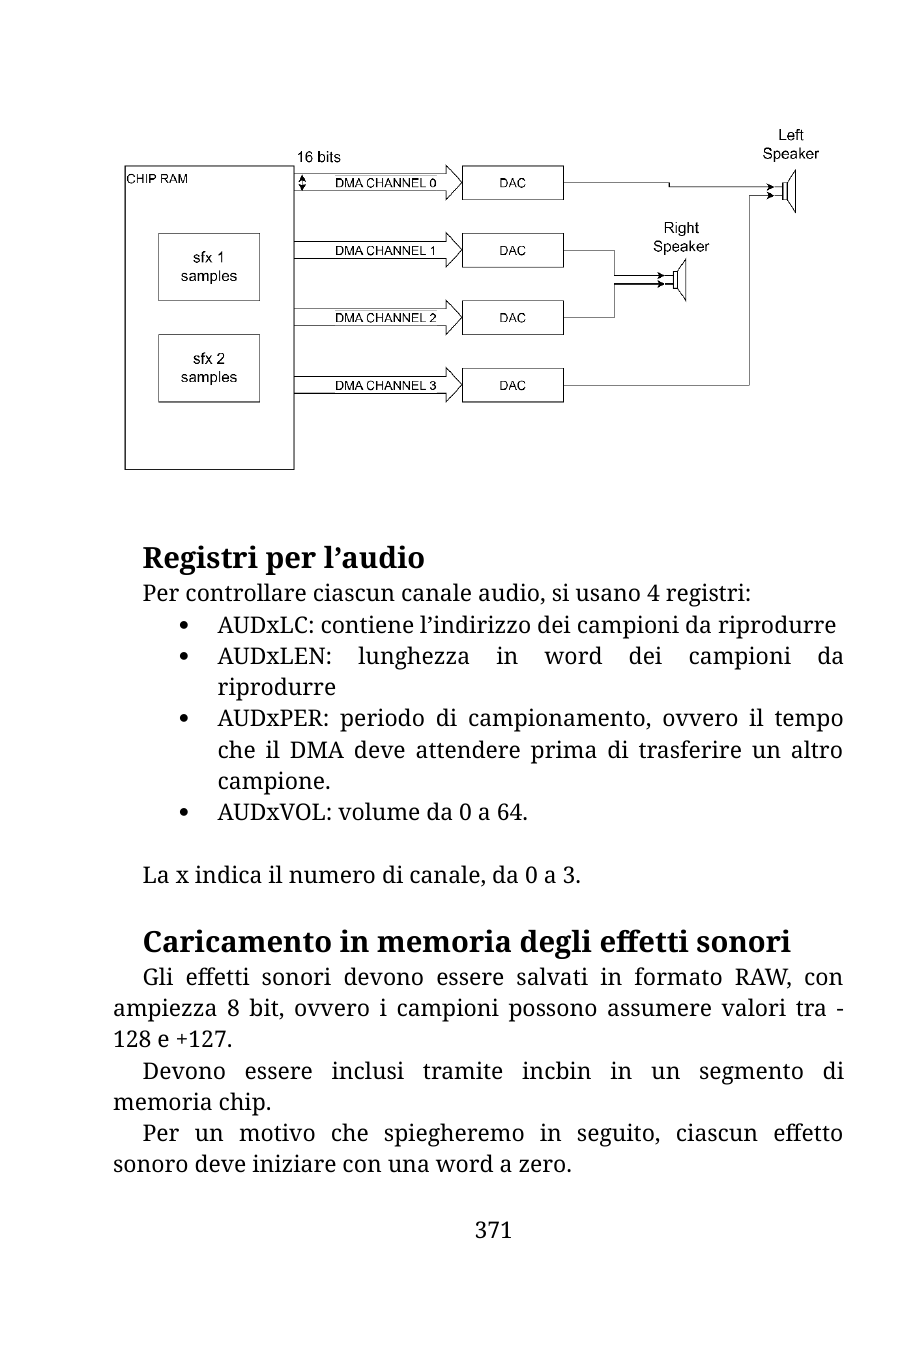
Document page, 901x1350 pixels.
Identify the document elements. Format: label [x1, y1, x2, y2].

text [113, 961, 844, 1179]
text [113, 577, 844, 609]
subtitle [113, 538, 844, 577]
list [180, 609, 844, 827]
picture [116, 118, 842, 478]
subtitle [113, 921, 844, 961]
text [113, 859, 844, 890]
